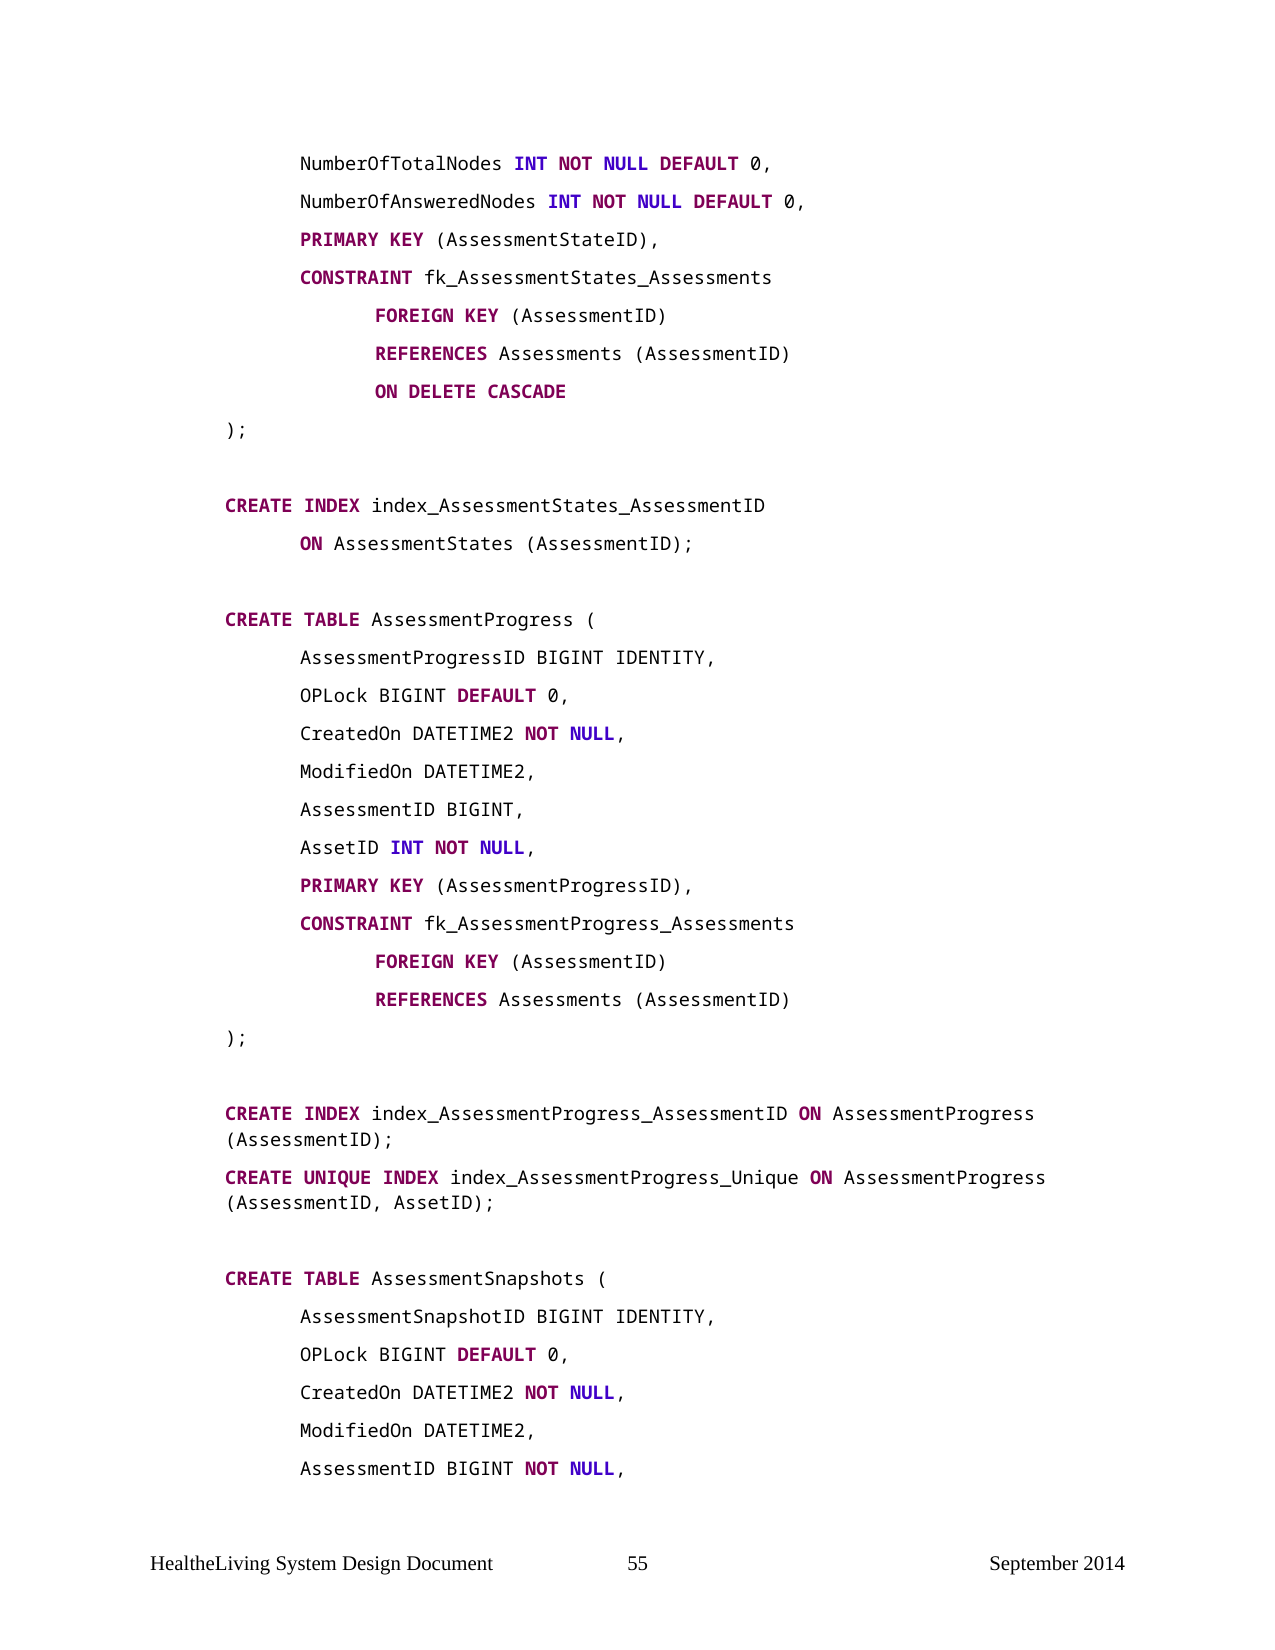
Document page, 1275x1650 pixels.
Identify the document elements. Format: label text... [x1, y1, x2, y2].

text REFERENCES Assessments (AssessmentID) [225, 986, 1125, 1012]
text CREATE TABLE AssessmentProgress ( [225, 606, 1125, 632]
text ON DELETE CASCADE [225, 378, 1125, 404]
text ModifiedOn DATETIME2, [225, 1418, 1125, 1443]
text AssessmentID BIGINT, [225, 796, 1125, 822]
text PRIMARY KEY (AssessmentStateID), [225, 226, 1125, 252]
text ); [225, 416, 1125, 442]
text AssetID INT NOT NULL, [225, 834, 1125, 860]
text REFERENCES Assessments (AssessmentID) [225, 340, 1125, 366]
text CREATE INDEX index_AssessmentStates_AssessmentID [225, 492, 1125, 518]
text FOREIGN KEY (AssessmentID) [225, 948, 1125, 974]
text FOREIGN KEY (AssessmentID) [225, 302, 1125, 328]
text ); [225, 1024, 1125, 1050]
text CreatedOn DATETIME2 NOT NULL, [225, 720, 1125, 746]
text NumberOfAnsweredNodes INT NOT NULL DEFAULT 0, [225, 188, 1125, 213]
text CONSTRAINT fk_AssessmentStates_Assessments [225, 264, 1125, 289]
text NumberOfTotalNodes INT NOT NULL DEFAULT 0, [225, 150, 1125, 176]
text AssessmentProgressID BIGINT IDENTITY, [225, 644, 1125, 670]
text CreatedOn DATETIME2 NOT NULL, [225, 1380, 1125, 1405]
text OPLock BIGINT DEFAULT 0, [225, 1342, 1125, 1367]
text ON AssessmentStates (AssessmentID); [225, 530, 1125, 556]
text PRIMARY KEY (AssessmentProgressID), [225, 872, 1125, 898]
text CREATE INDEX index_AssessmentProgress_AssessmentID ON AssessmentProgress (AssessmentID); [225, 1101, 1125, 1152]
text AssessmentID BIGINT NOT NULL, [225, 1456, 1125, 1481]
text CREATE UNIQUE INDEX index_AssessmentProgress_Unique ON AssessmentProgress (AssessmentID, AssetID); [225, 1164, 1125, 1215]
text ModifiedOn DATETIME2, [225, 758, 1125, 784]
text CONSTRAINT fk_AssessmentProgress_Assessments [225, 910, 1125, 936]
text OPLock BIGINT DEFAULT 0, [225, 682, 1125, 708]
text CREATE TABLE AssessmentSnapshots ( [225, 1266, 1125, 1291]
text AssessmentSnapshotID BIGINT IDENTITY, [225, 1304, 1125, 1329]
